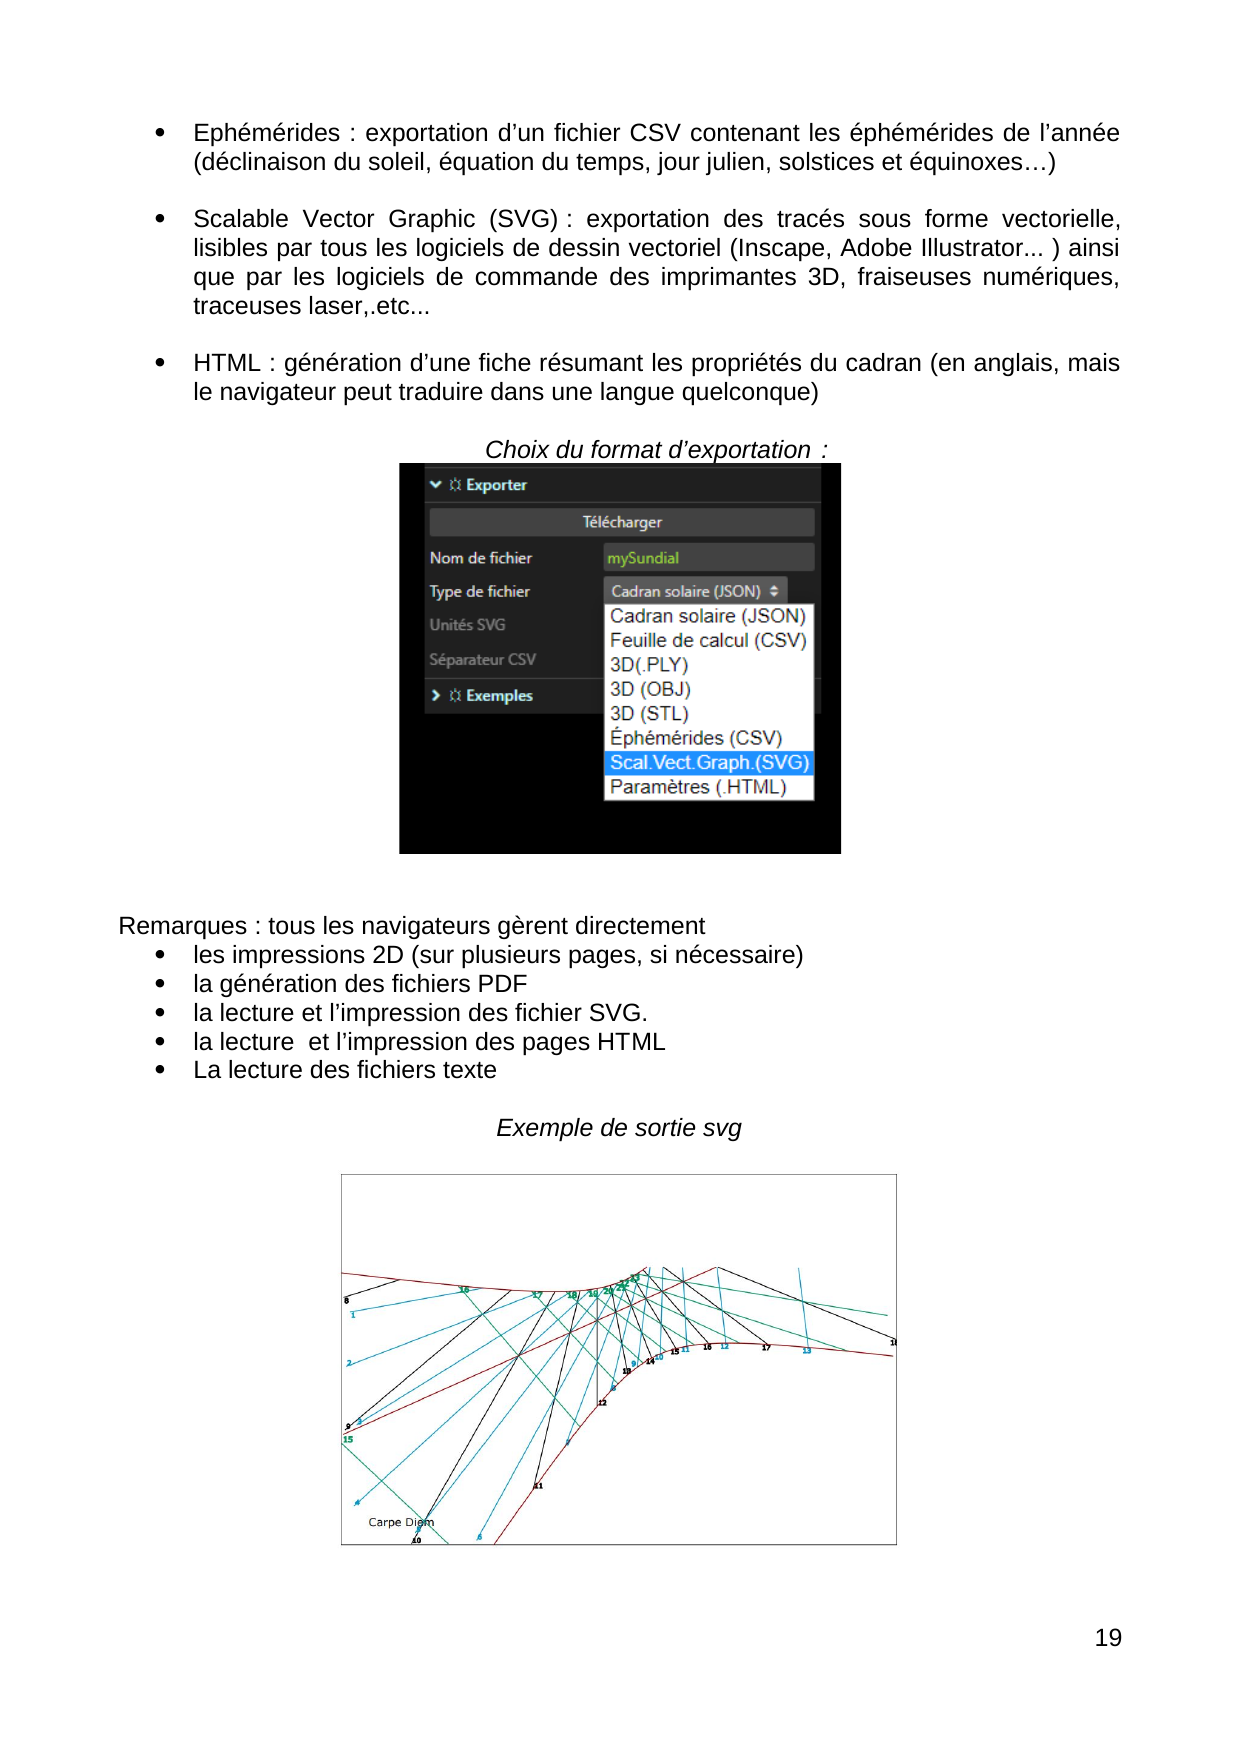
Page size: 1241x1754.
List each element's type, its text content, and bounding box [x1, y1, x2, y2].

text Exemple de sortie svg [118, 1113, 1122, 1142]
list la lecture et l’impression des fichier SVG. [156, 998, 1122, 1027]
picture [337, 1170, 903, 1552]
list la génération des fichiers PDF [156, 969, 1122, 998]
list la lecture et l’impression des pages HTML [156, 1027, 1122, 1056]
picture [399, 463, 842, 854]
list La lecture des fichiers texte [156, 1056, 1122, 1084]
list Ephémérides : exportation d’un fichier CSV contenant les éphémérides de l’année (déclinaison du soleil, équation du temps, jour julien, solstices et équinoxes…) [156, 118, 1122, 176]
list HTML : génération d’une fiche résumant les propriétés du cadran (en anglais, mais le navigateur peut traduire dans une langue quelconque) [156, 348, 1122, 406]
text Remarques : tous les navigateurs gèrent directement [118, 911, 1122, 940]
text Choix du format d’exportation : [193, 435, 1122, 463]
list les impressions 2D (sur plusieurs pages, si nécessaire) [156, 940, 1122, 969]
list Scalable Vector Graphic (SVG) : exportation des tracés sous forme vectorielle, lisibles par tous les logiciels de dessin vectoriel (Inscape, Adobe Illustrator... ) ainsi que par les logiciels de commande des imprimantes 3D, fraiseuses numériques, traceuses laser,.etc... [156, 204, 1122, 319]
